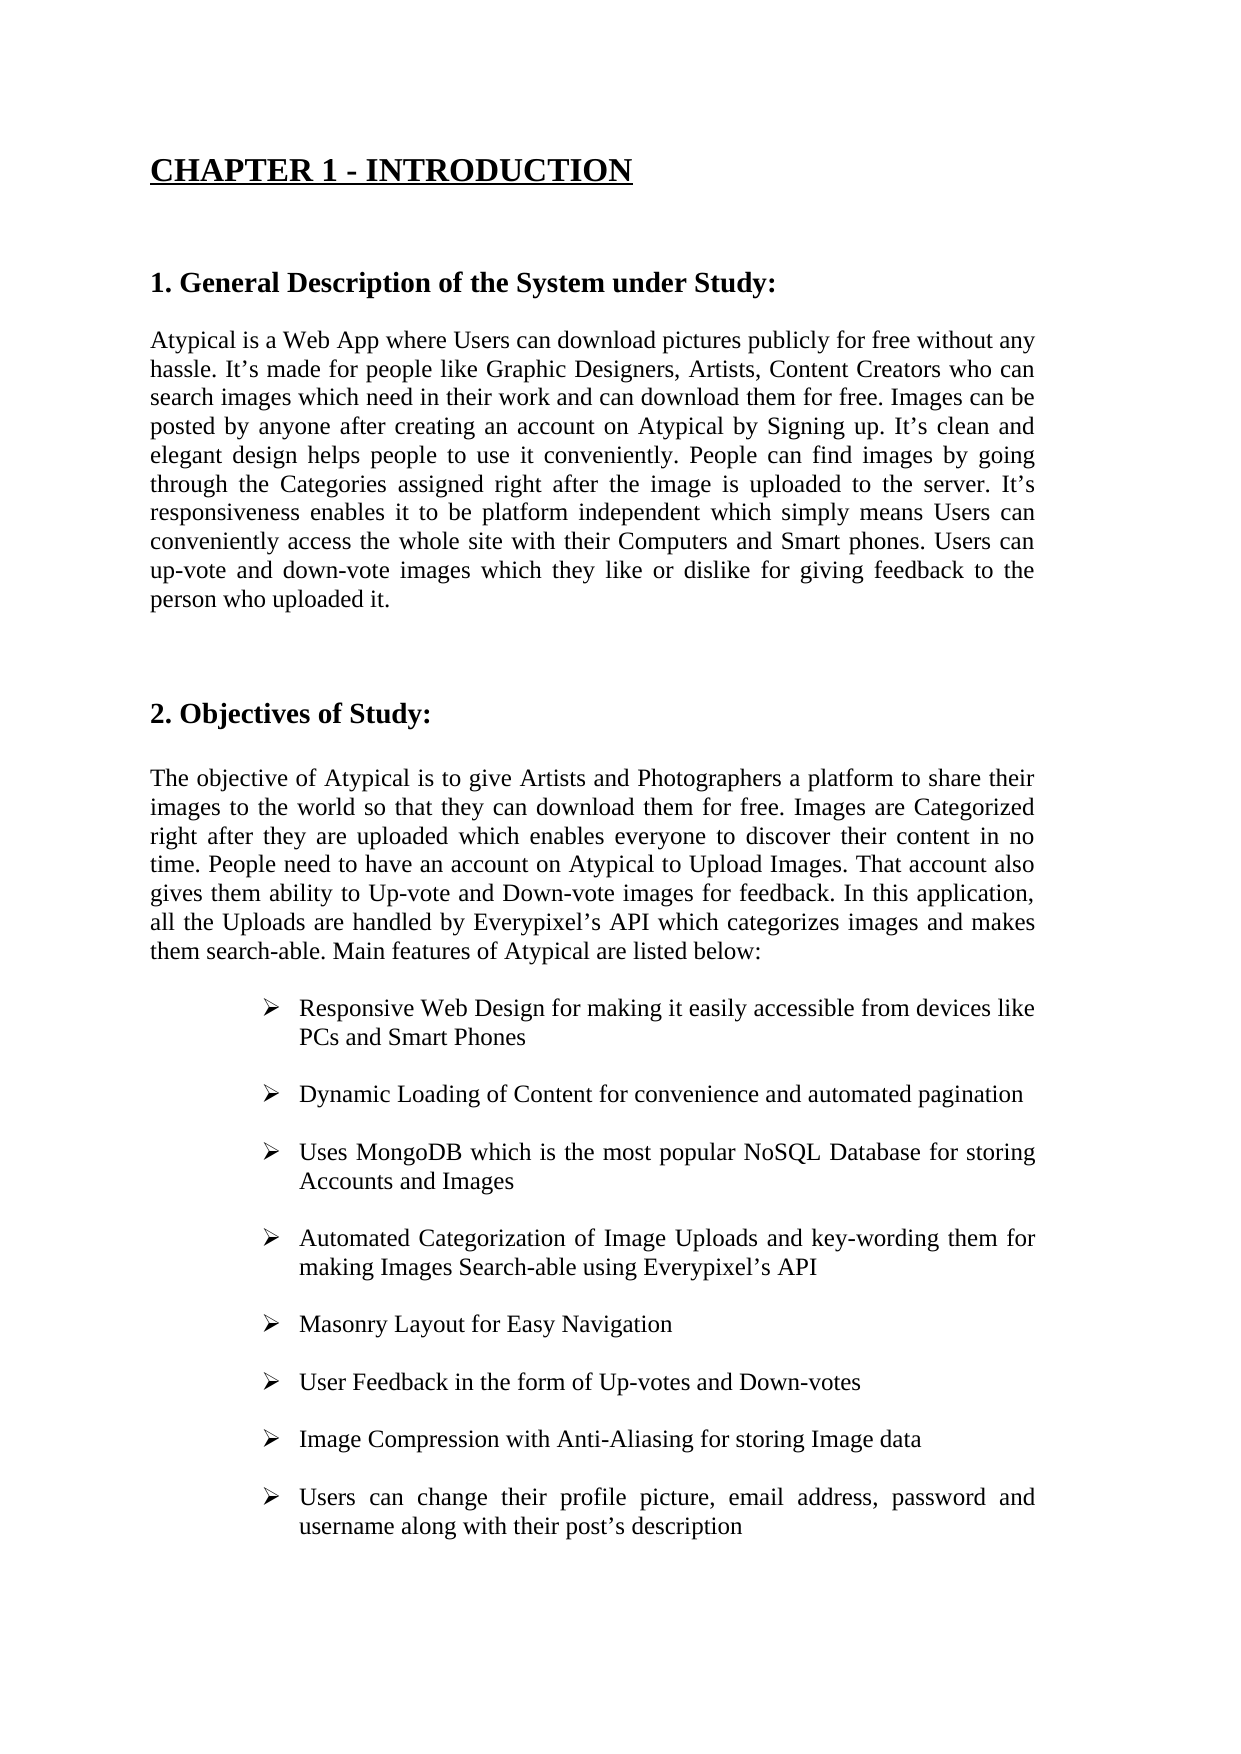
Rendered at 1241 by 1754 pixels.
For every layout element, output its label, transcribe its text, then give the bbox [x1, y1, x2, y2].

list Image Compression with Anti-Aliasing for storing Image data [261, 1424, 1036, 1453]
text The objective of Atypical is to give Artists and Photographers a platform to share their images to the world so that they can download them for free. Images are Categorized right after they are uploaded which enables everyone to discover their content in no time. People need to have an account on Atypical to Upload Images. That account also gives them ability to Up-vote and Down-vote images for feedback. In this application, all the Uploads are handled by Everypixel’s API which categorizes images and makes them search-able. Main features of Atypical are listed below: [150, 763, 1036, 964]
text 2. Objectives of Study: [150, 696, 1090, 730]
list Masonry Layout for Easy Navigation [261, 1309, 1036, 1338]
list Dynamic Loading of Content for convenience and automated pagination [261, 1079, 1036, 1108]
list Automated Categorization of Image Uploads and key-wording them for making Images Search-able using Everypixel’s API [261, 1223, 1036, 1281]
text 1. General Description of the System under Study: [150, 265, 1090, 298]
text Atypical is a Web App where Users can download pictures publicly for free without any hassle. It’s made for people like Graphic Designers, Artists, Content Creators who can search images which need in their work and can download them for free. Images can be posted by anyone after creating an account on Atypical by Signing up. It’s clean and elegant design helps people to use it conveniently. People can find images by going through the Categories assigned right after the image is uploaded to the server. It’s responsiveness enables it to be platform independent which simply means Users can conveniently access the whole site with their Computers and Smart phones. Users can up-vote and down-vote images which they like or dislike for giving feedback to the person who uploaded it. [150, 325, 1036, 612]
list Users can change their profile picture, email address, password and username along with their post’s description [261, 1482, 1036, 1539]
list User Feedback in the form of Up-votes and Down-votes [261, 1367, 1036, 1396]
list Responsive Web Design for making it easily accessible from devices like PCs and Smart Phones [261, 993, 1036, 1051]
list Uses MongoDB which is the most popular NoSQL Database for storing Accounts and Images [261, 1137, 1036, 1194]
text CHAPTER 1 - INTRODUCTION [150, 150, 1090, 188]
